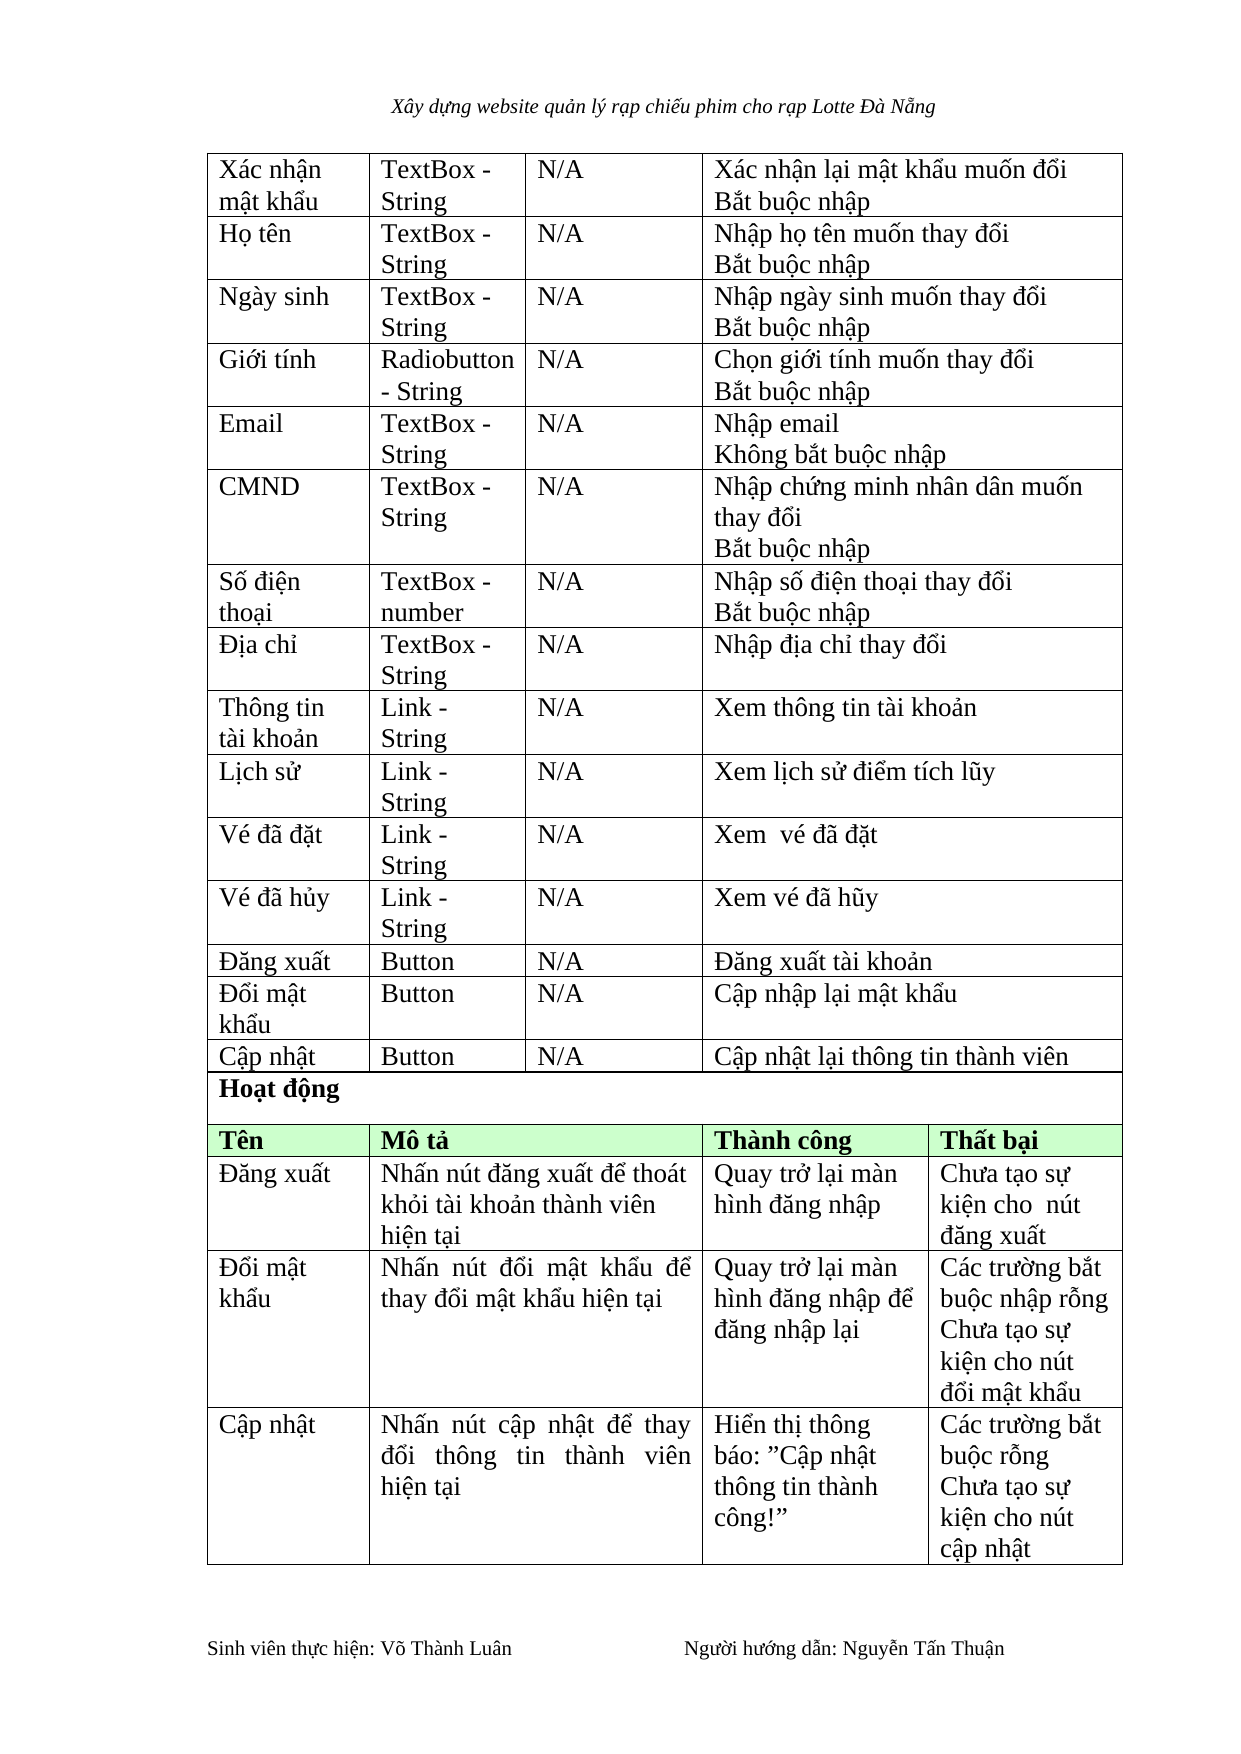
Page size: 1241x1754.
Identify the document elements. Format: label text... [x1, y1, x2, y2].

table_cell Đăng xuất tài khoản [703, 945, 1122, 976]
table_cell Button [370, 945, 525, 976]
table_cell TextBox - String [370, 407, 525, 469]
table_cell Xác nhận lại mật khẩu muốn đổi Bắt buộc nhập [703, 154, 1122, 216]
table_cell N/A [526, 280, 702, 343]
table_cell Nhập chứng minh nhân dân muốn thay đổi Bắt buộc nhập [703, 470, 1122, 564]
table_cell TextBox - String [370, 154, 525, 216]
table_cell N/A [526, 1040, 702, 1071]
table_cell N/A [526, 818, 702, 880]
table_cell Thành công [703, 1125, 928, 1156]
table_cell Các trường bắt buộc rỗng Chưa tạo sự kiện cho nút cập nhật [929, 1408, 1122, 1564]
table_cell Nhấn nút cập nhật để thay đổi thông tin thành viên hiện tại [370, 1408, 702, 1564]
table_cell Tên [208, 1125, 369, 1156]
table_cell Nhập họ tên muốn thay đổi Bắt buộc nhập [703, 217, 1122, 279]
table_cell Vé đã hủy [208, 881, 369, 944]
table_cell Nhập ngày sinh muốn thay đổi Bắt buộc nhập [703, 280, 1122, 343]
table_cell Nhập email Không bắt buộc nhập [703, 407, 1122, 469]
table_cell Chọn giới tính muốn thay đổi Bắt buộc nhập [703, 344, 1122, 406]
table_cell Đổi mật khẩu [208, 977, 369, 1039]
table_cell Email [208, 407, 369, 469]
table_cell Link - String [370, 691, 525, 754]
table_cell Hiển thị thông báo: ”Cập nhật thông tin thành công!” [703, 1408, 928, 1564]
table_cell N/A [526, 977, 702, 1039]
table_cell Link - String [370, 881, 525, 944]
table_cell N/A [526, 344, 702, 406]
table_cell Radiobutton - String [370, 344, 525, 406]
table_cell Đăng xuất [208, 945, 369, 976]
table_cell Lịch sử [208, 755, 369, 817]
table_cell Cập nhật [208, 1408, 369, 1564]
table_cell Họ tên [208, 217, 369, 279]
table_cell N/A [526, 755, 702, 817]
table_cell Nhấn nút đổi mật khẩu để thay đổi mật khẩu hiện tại [370, 1251, 702, 1407]
table_cell TextBox - String [370, 280, 525, 343]
table_cell Cập nhật lại thông tin thành viên [703, 1040, 1122, 1071]
table_cell Xem vé đã đặt [703, 818, 1122, 880]
table_cell Giới tính [208, 344, 369, 406]
table_cell Xác nhận mật khẩu [208, 154, 369, 216]
table_cell N/A [526, 691, 702, 754]
table_cell Địa chỉ [208, 628, 369, 690]
table_cell Mô tả [370, 1125, 702, 1156]
table_cell Hoạt động [208, 1073, 1122, 1123]
table_cell Đổi mật khẩu [208, 1251, 369, 1407]
table_cell TextBox - String [370, 217, 525, 279]
table_cell Xem vé đã hũy [703, 881, 1122, 944]
table_cell N/A [526, 881, 702, 944]
table_cell N/A [526, 470, 702, 564]
table_cell Link - String [370, 818, 525, 880]
table_cell TextBox - String [370, 628, 525, 690]
table_cell Thất bại [929, 1125, 1122, 1156]
table_cell Vé đã đặt [208, 818, 369, 880]
table_cell N/A [526, 945, 702, 976]
table_cell Thông tin tài khoản [208, 691, 369, 754]
table_cell TextBox - number [370, 565, 525, 627]
table_cell Các trường bắt buộc nhập rỗng Chưa tạo sự kiện cho nút đổi mật khẩu [929, 1251, 1122, 1407]
table_cell Đăng xuất [208, 1157, 369, 1250]
table_cell Button [370, 977, 525, 1039]
table_cell Nhấn nút đăng xuất để thoát khỏi tài khoản thành viên hiện tại [370, 1157, 702, 1250]
table_cell Số điện thoại [208, 565, 369, 627]
table_cell TextBox - String [370, 470, 525, 564]
table_cell Quay trở lại màn hình đăng nhập [703, 1157, 928, 1250]
table_cell N/A [526, 217, 702, 279]
table_cell N/A [526, 154, 702, 216]
table_cell Link - String [370, 755, 525, 817]
table_cell Chưa tạo sự kiện cho nút đăng xuất [929, 1157, 1122, 1250]
table_cell Button [370, 1040, 525, 1071]
table_cell Quay trở lại màn hình đăng nhập để đăng nhập lại [703, 1251, 928, 1407]
table_cell Ngày sinh [208, 280, 369, 343]
table_cell N/A [526, 407, 702, 469]
table_cell Cập nhập lại mật khẩu [703, 977, 1122, 1039]
table_cell Xem thông tin tài khoản [703, 691, 1122, 754]
table_cell Cập nhật [208, 1040, 369, 1071]
table_cell N/A [526, 628, 702, 690]
table_cell Nhập địa chỉ thay đổi [703, 628, 1122, 690]
table_cell CMND [208, 470, 369, 564]
table_cell Xem lịch sử điểm tích lũy [703, 755, 1122, 817]
table_cell N/A [526, 565, 702, 627]
table_cell Nhập số điện thoại thay đổi Bắt buộc nhập [703, 565, 1122, 627]
